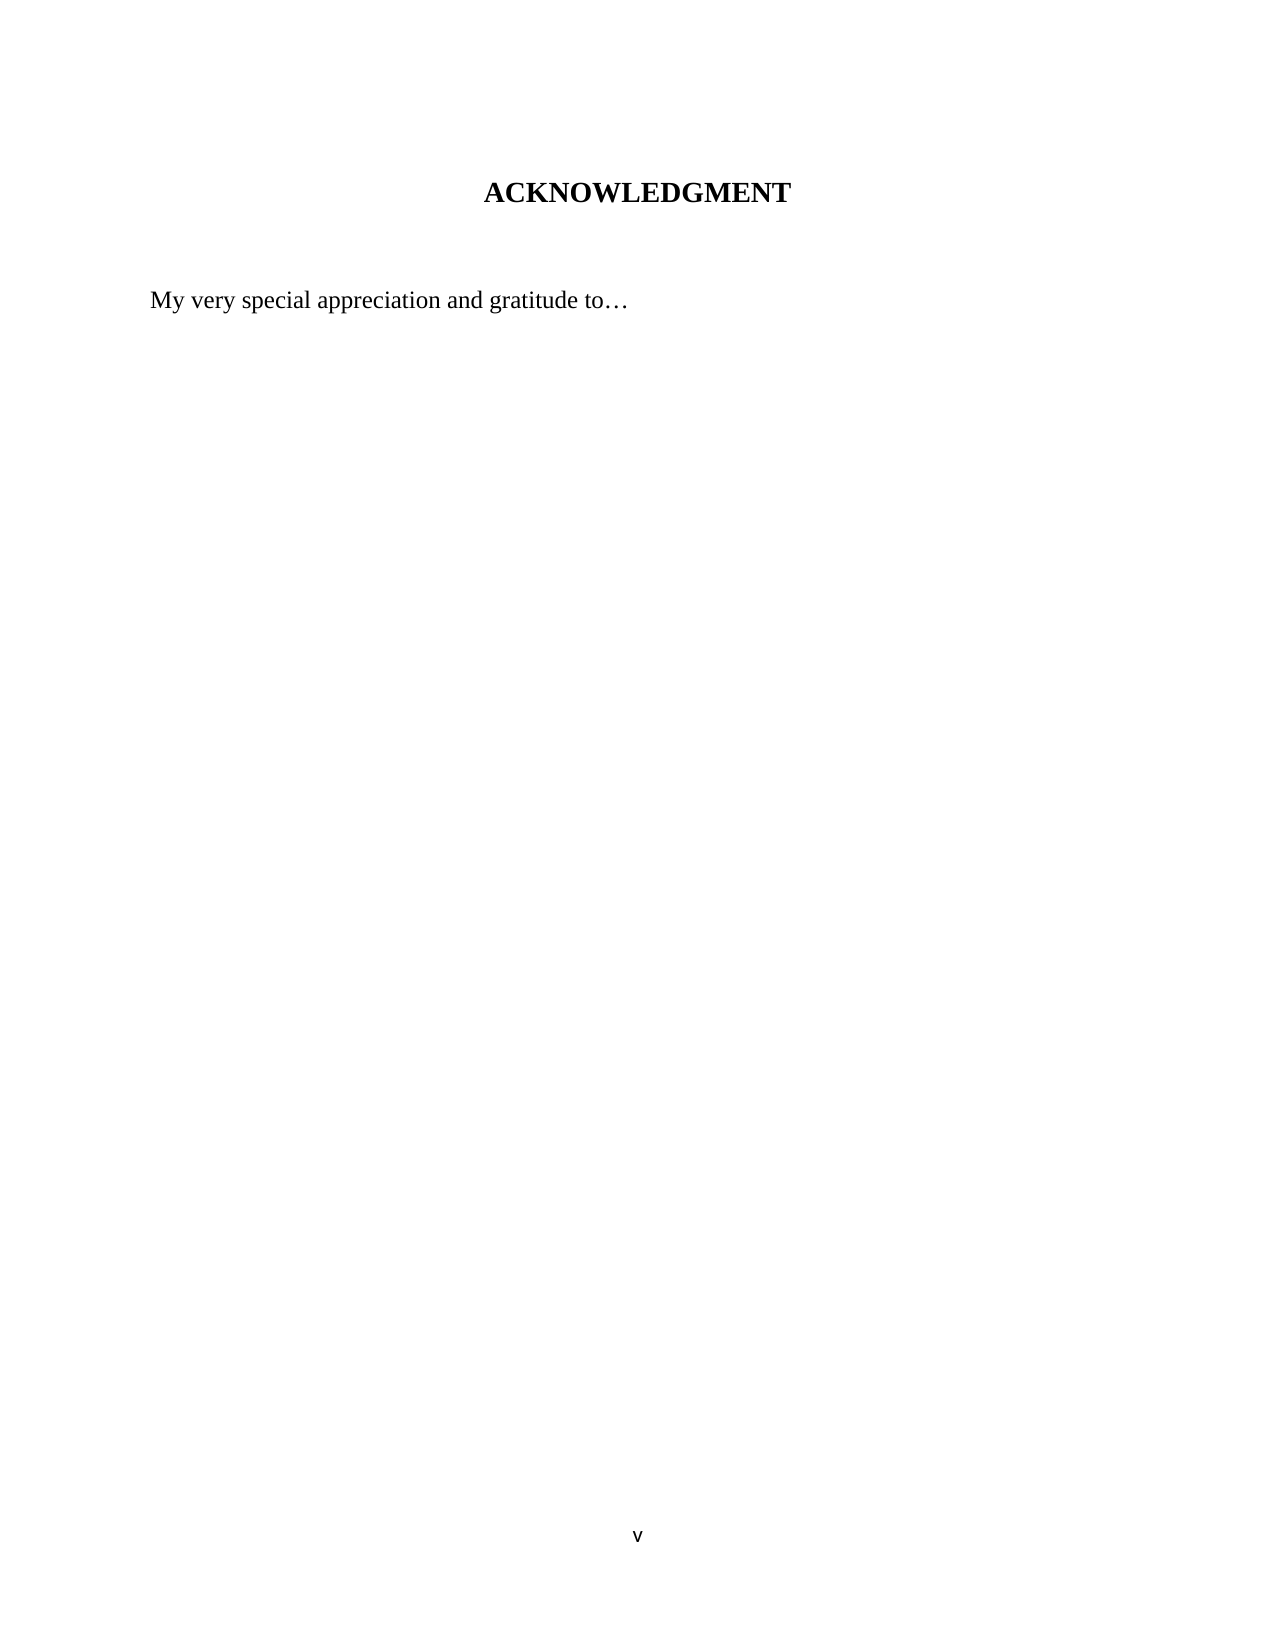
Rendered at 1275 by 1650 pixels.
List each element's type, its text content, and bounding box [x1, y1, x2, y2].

text My very special appreciation and gratitude to… [150, 285, 1125, 314]
subtitle ACKNOWLEDGMENT [150, 175, 1125, 208]
